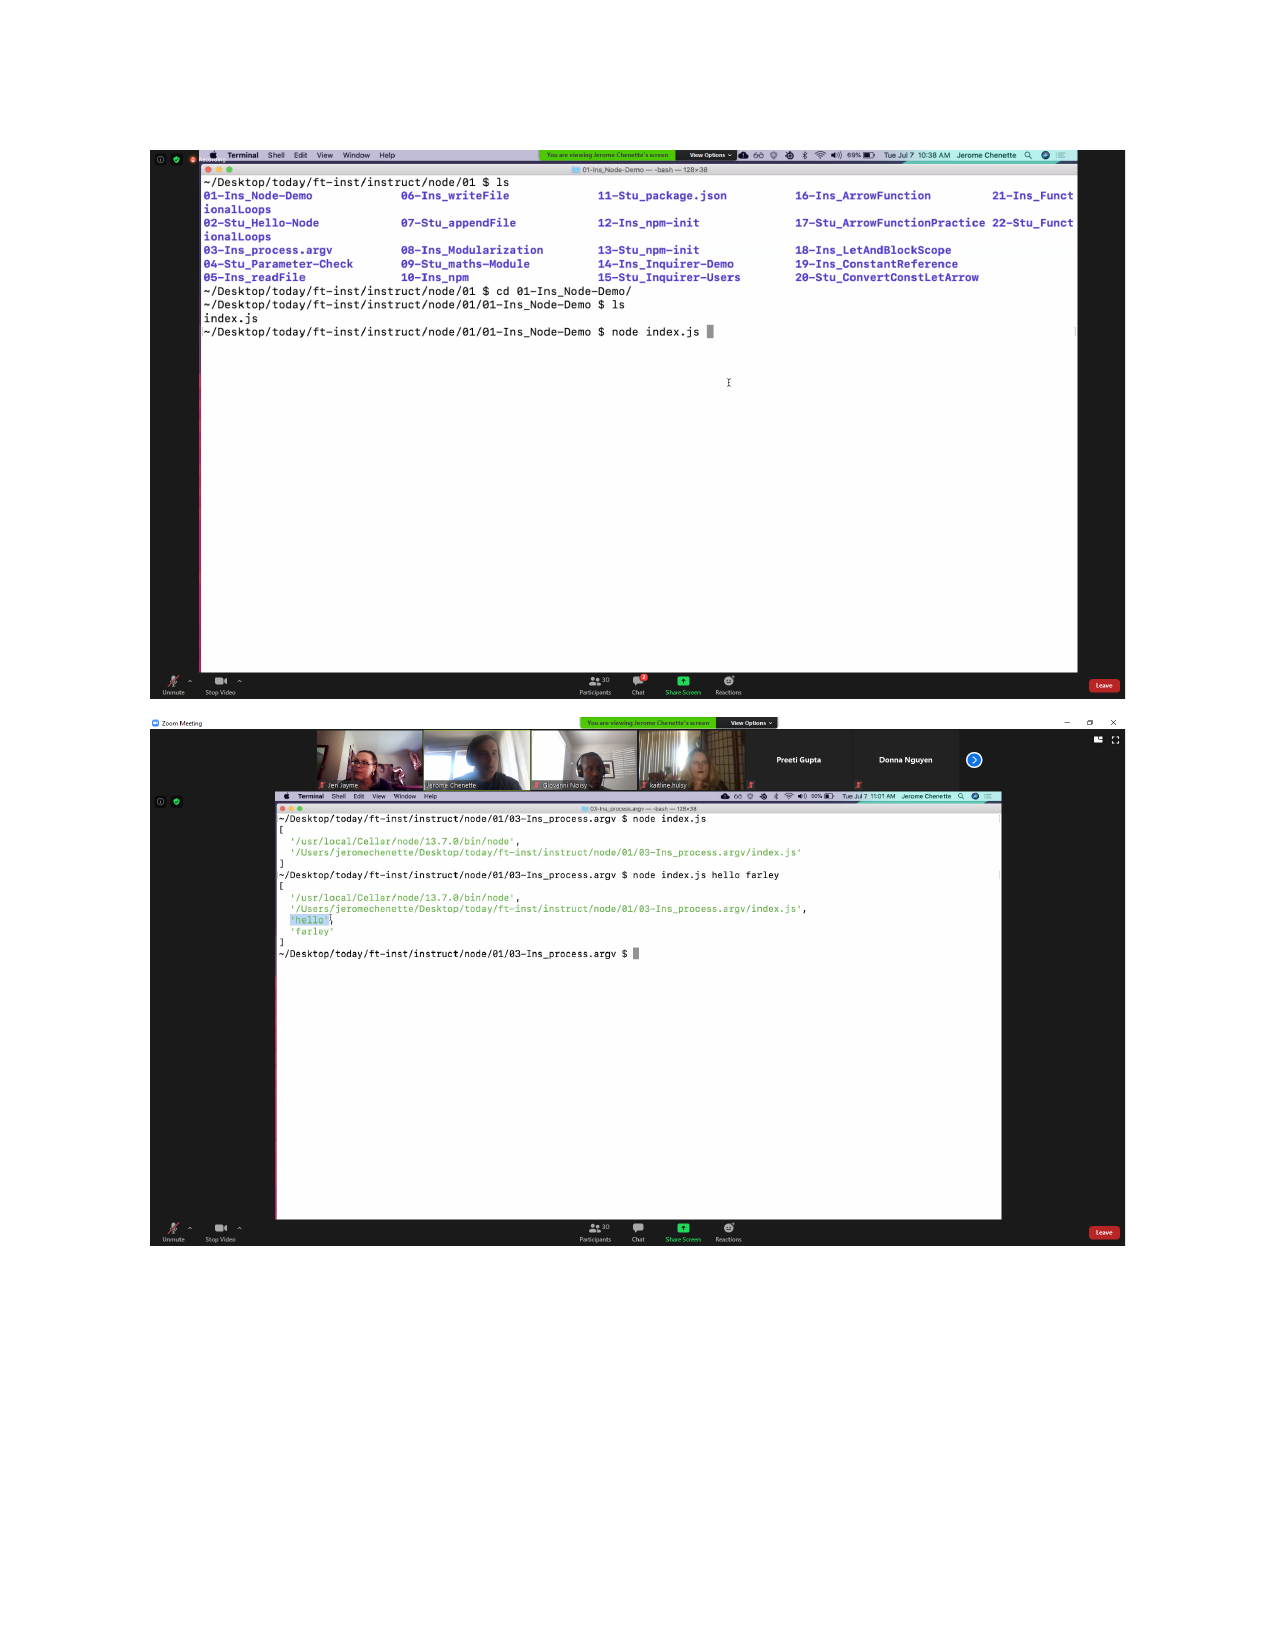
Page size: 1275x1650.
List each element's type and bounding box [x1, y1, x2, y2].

picture [150, 717, 1125, 1246]
picture [150, 150, 1125, 699]
